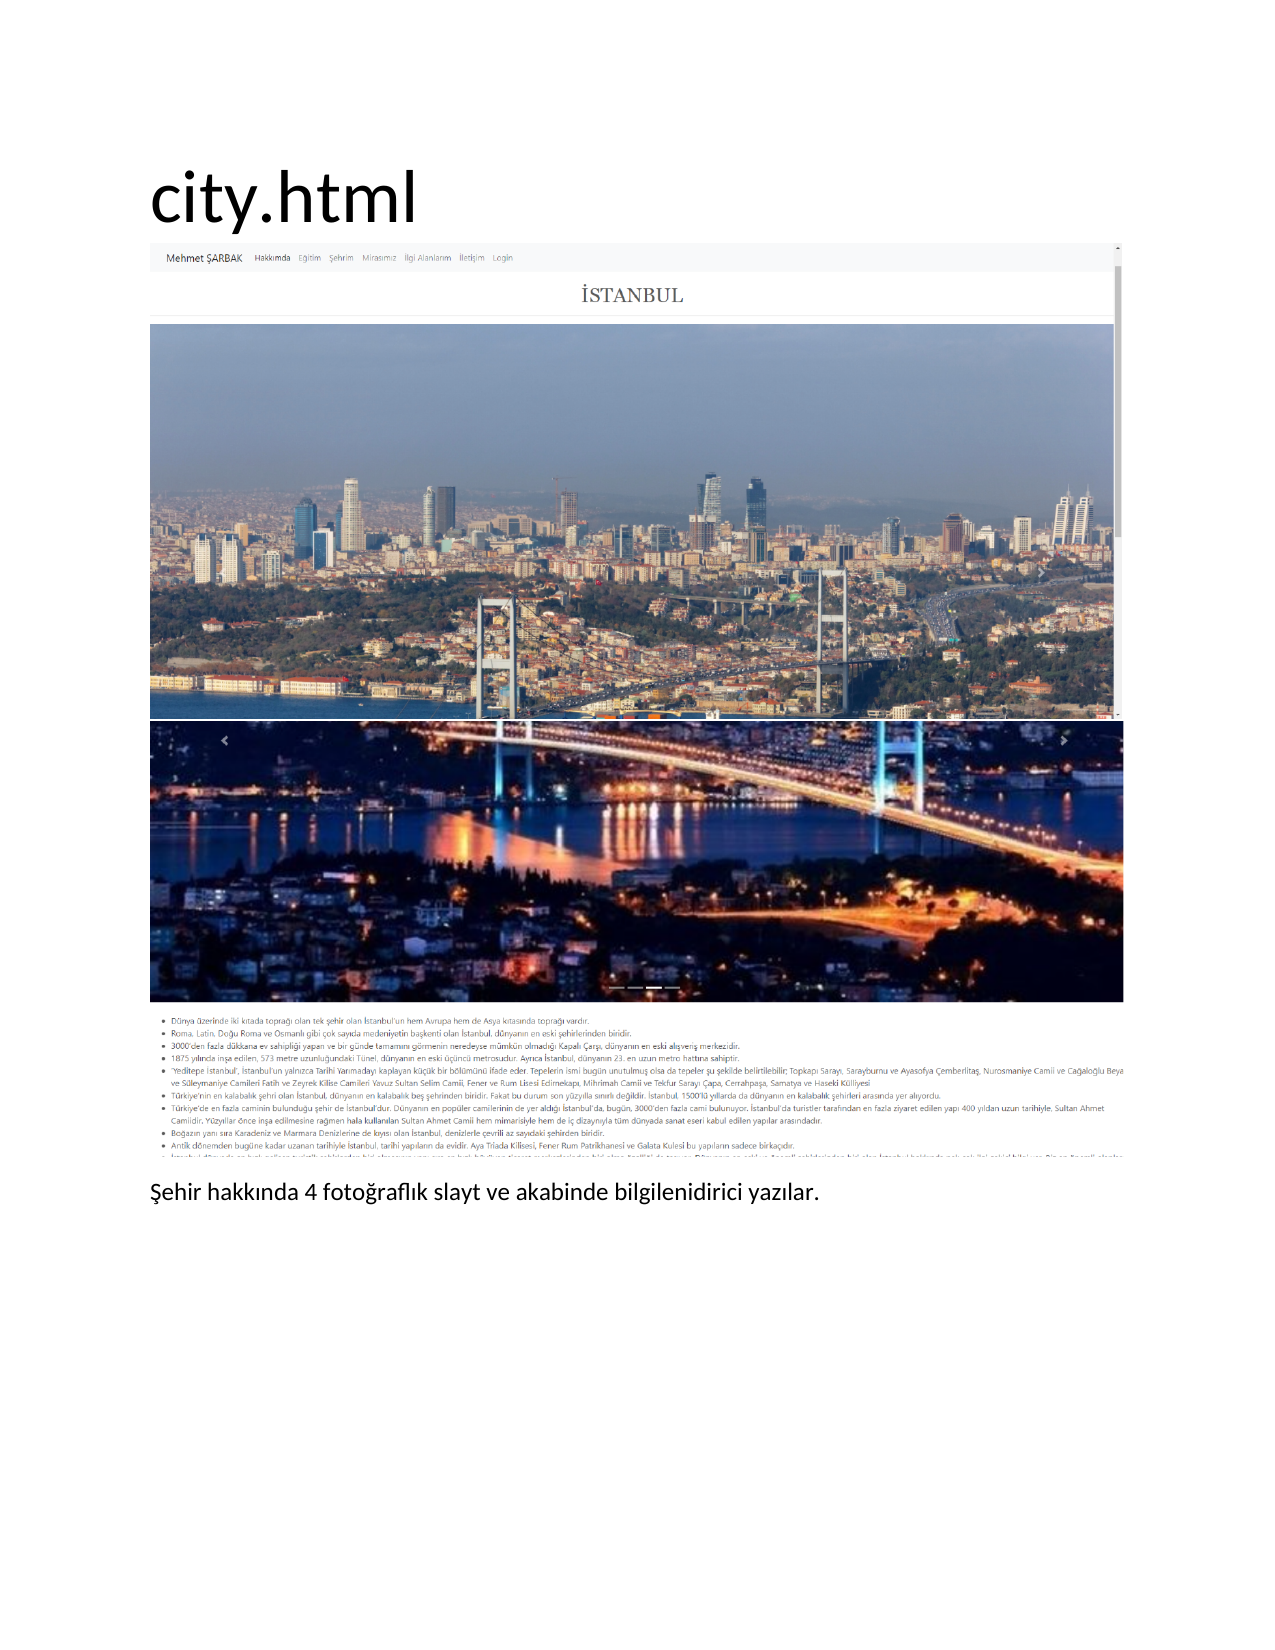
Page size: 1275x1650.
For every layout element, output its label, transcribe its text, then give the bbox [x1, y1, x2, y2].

text Şehir hakkında 4 fotoğraflık slayt ve akabinde bilgilenidirici yazılar. [150, 1176, 1125, 1206]
picture [150, 243, 1122, 719]
picture [150, 721, 1124, 1157]
